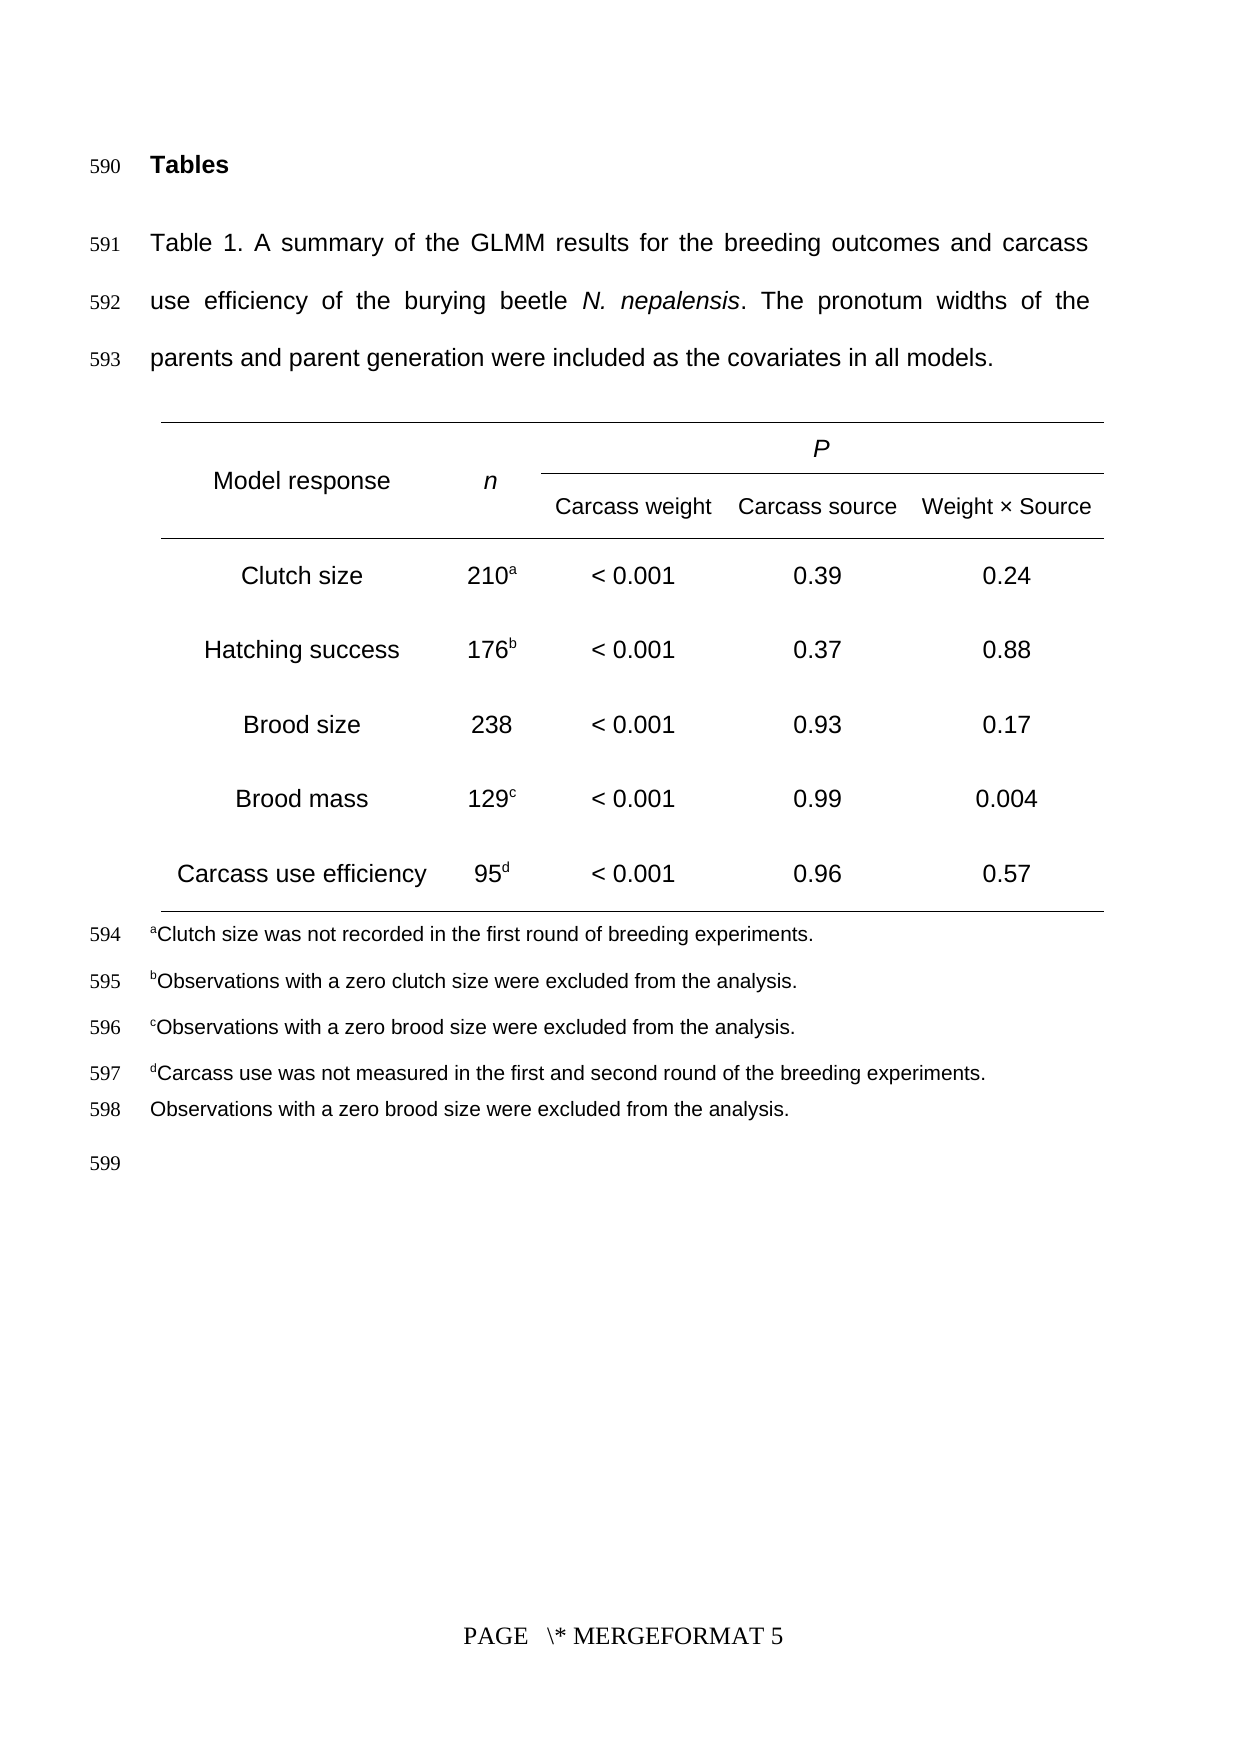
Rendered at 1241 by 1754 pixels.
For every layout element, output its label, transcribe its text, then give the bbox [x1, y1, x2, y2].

table_cell 0.004 [910, 761, 1104, 836]
table_cell Weight × Source [910, 474, 1104, 538]
table_cell 0.39 [725, 539, 909, 612]
text dCarcass use was not measured in the first and second round of the breeding experiments. Observations with a zero brood size were excluded from the analysis. [150, 1061, 1090, 1121]
table_cell Brood size [161, 687, 442, 761]
table_header n [443, 423, 541, 538]
text cObservations with a zero brood size were excluded from the analysis. [150, 1015, 1090, 1039]
table_header Model response [161, 423, 442, 538]
table_cell Hatching success [161, 612, 442, 687]
table_cell 238 [443, 687, 541, 761]
table_cell 0.99 [725, 761, 909, 836]
table_cell < 0.001 [541, 539, 725, 612]
table_cell 0.37 [725, 612, 909, 687]
table_cell 0.57 [910, 836, 1104, 911]
table_cell 95d [443, 836, 541, 911]
table_cell Carcass source [725, 474, 909, 538]
table_cell Carcass use efficiency [161, 836, 442, 911]
text bObservations with a zero clutch size were excluded from the analysis. [150, 968, 1090, 992]
table_cell < 0.001 [541, 761, 725, 836]
table_cell 0.93 [725, 687, 909, 761]
table_cell < 0.001 [541, 687, 725, 761]
table_cell 129c [443, 761, 541, 836]
table_cell 0.24 [910, 539, 1104, 612]
table_header P [541, 423, 1104, 473]
text aClutch size was not recorded in the first round of breeding experiments. [150, 922, 1090, 946]
text Tables [150, 150, 1090, 179]
table_cell < 0.001 [541, 836, 725, 911]
table_cell 0.88 [910, 612, 1104, 687]
table_cell Brood mass [161, 761, 442, 836]
table_cell 210a [443, 539, 541, 612]
table_cell 0.96 [725, 836, 909, 911]
table_cell Clutch size [161, 539, 442, 612]
table_cell < 0.001 [541, 612, 725, 687]
table_cell 176b [443, 612, 541, 687]
text Table 1. A summary of the GLMM results for the breeding outcomes and carcass use efficiency of the burying beetle N. nepalensis. The pronotum widths of the parents and parent generation were included as the covariates in all models. [150, 228, 1090, 372]
table_cell 0.17 [910, 687, 1104, 761]
table_cell Carcass weight [541, 474, 725, 538]
